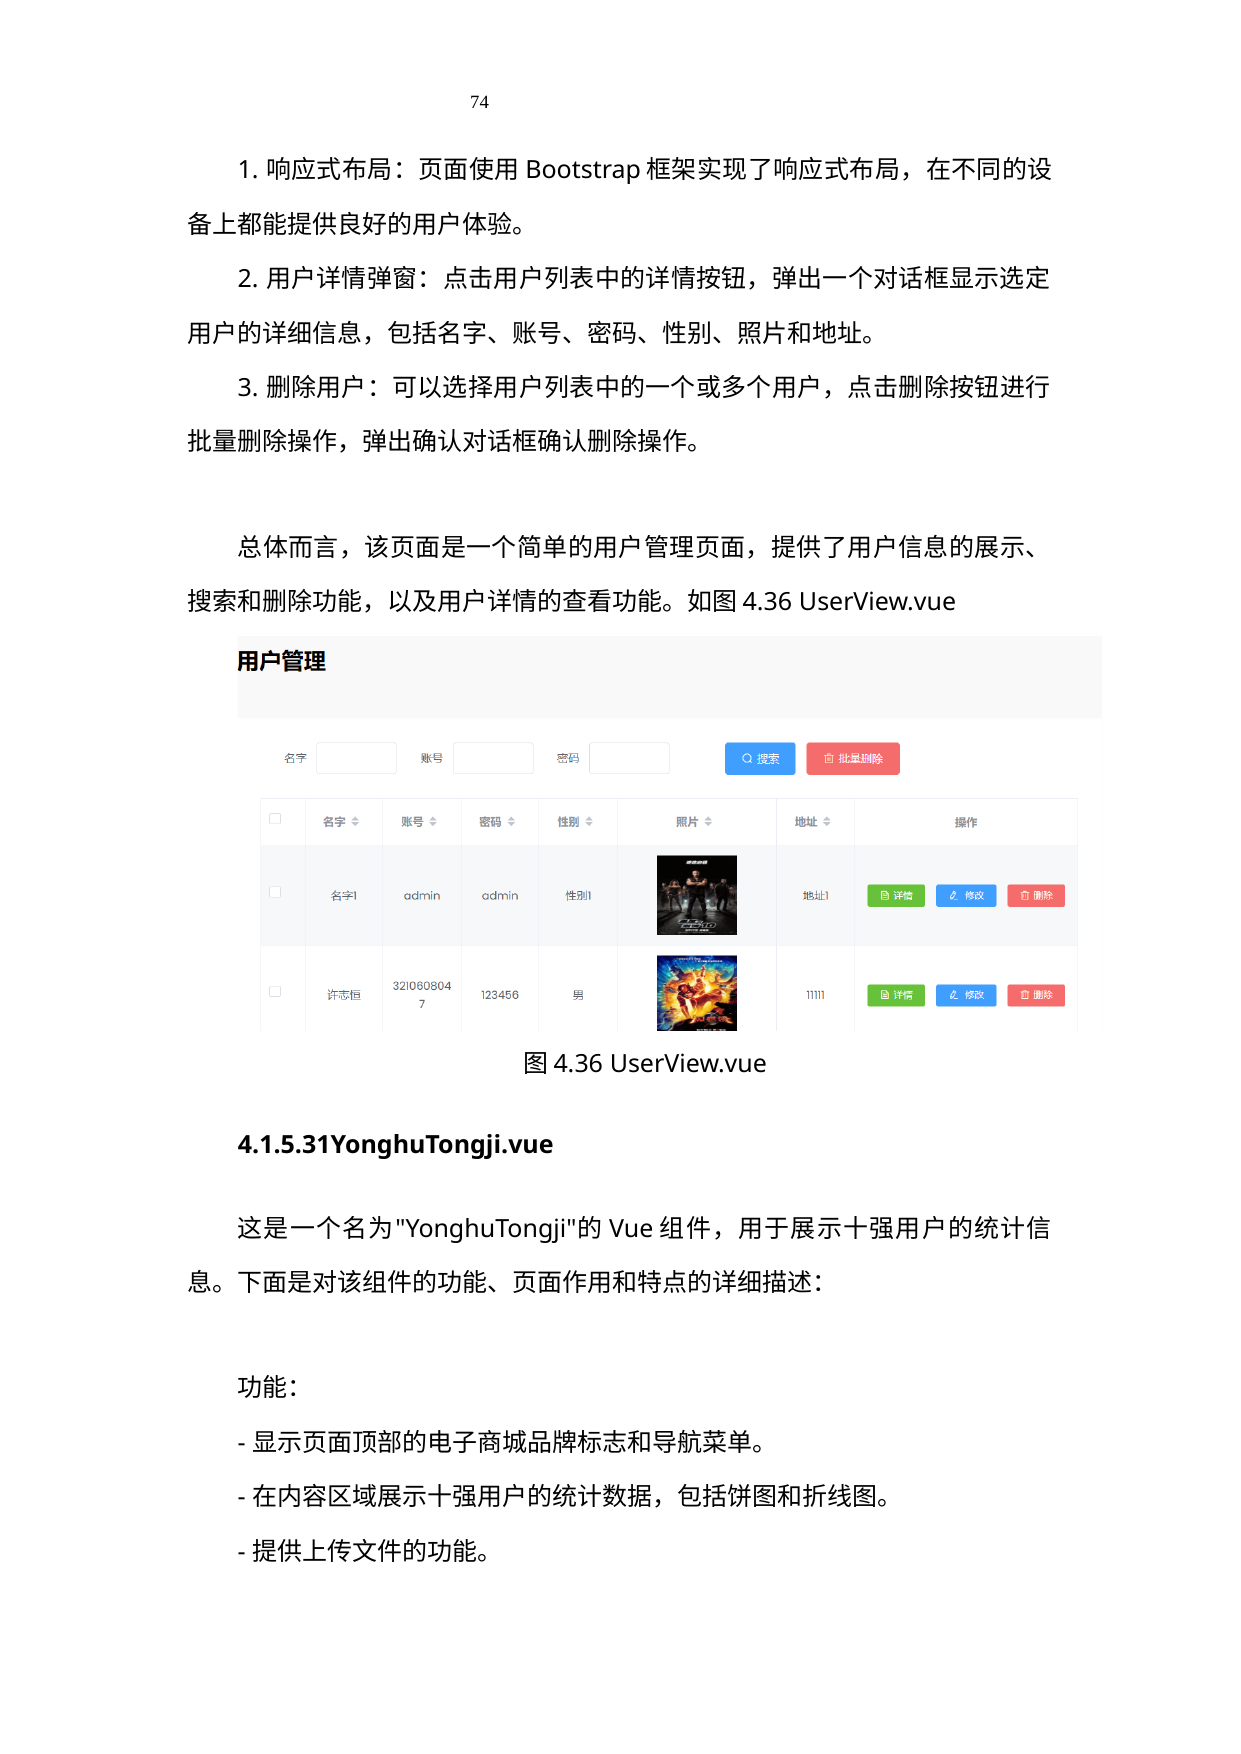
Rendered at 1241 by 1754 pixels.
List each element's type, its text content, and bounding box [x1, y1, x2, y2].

picture [237, 636, 1103, 1031]
text - 在内容区域展示十强用户的统计数据，包括饼图和折线图。 [187, 1477, 1053, 1513]
text 1. 响应式布局：页面使用Bootstrap框架实现了响应式布局，在不同的设备上都能提供良好的用户体验。 [187, 150, 1053, 241]
text 这是一个名为"YonghuTongji"的Vue组件，用于展示十强用户的统计信息。下面是对该组件的功能、页面作用和特点的详细描述： [187, 1208, 1053, 1299]
text - 显示页面顶部的电子商城品牌标志和导航菜单。 [187, 1422, 1053, 1458]
text 3. 删除用户：可以选择用户列表中的一个或多个用户，点击删除按钮进行批量删除操作，弹出确认对话框确认删除操作。 [187, 367, 1053, 458]
text 总体而言，该页面是一个简单的用户管理页面，提供了用户信息的展示、搜索和删除功能，以及用户详情的查看功能。如图4.36 UserView.vue [187, 527, 1053, 618]
text 图4.36 UserView.vue [187, 1043, 1053, 1079]
text 功能： [187, 1368, 1053, 1404]
subtitle 4.1.5.31YonghuTongji.vue [187, 1127, 1053, 1161]
text - 提供上传文件的功能。 [187, 1531, 1053, 1567]
text 2. 用户详情弹窗：点击用户列表中的详情按钮，弹出一个对话框显示选定用户的详细信息，包括名字、账号、密码、性别、照片和地址。 [187, 259, 1053, 349]
